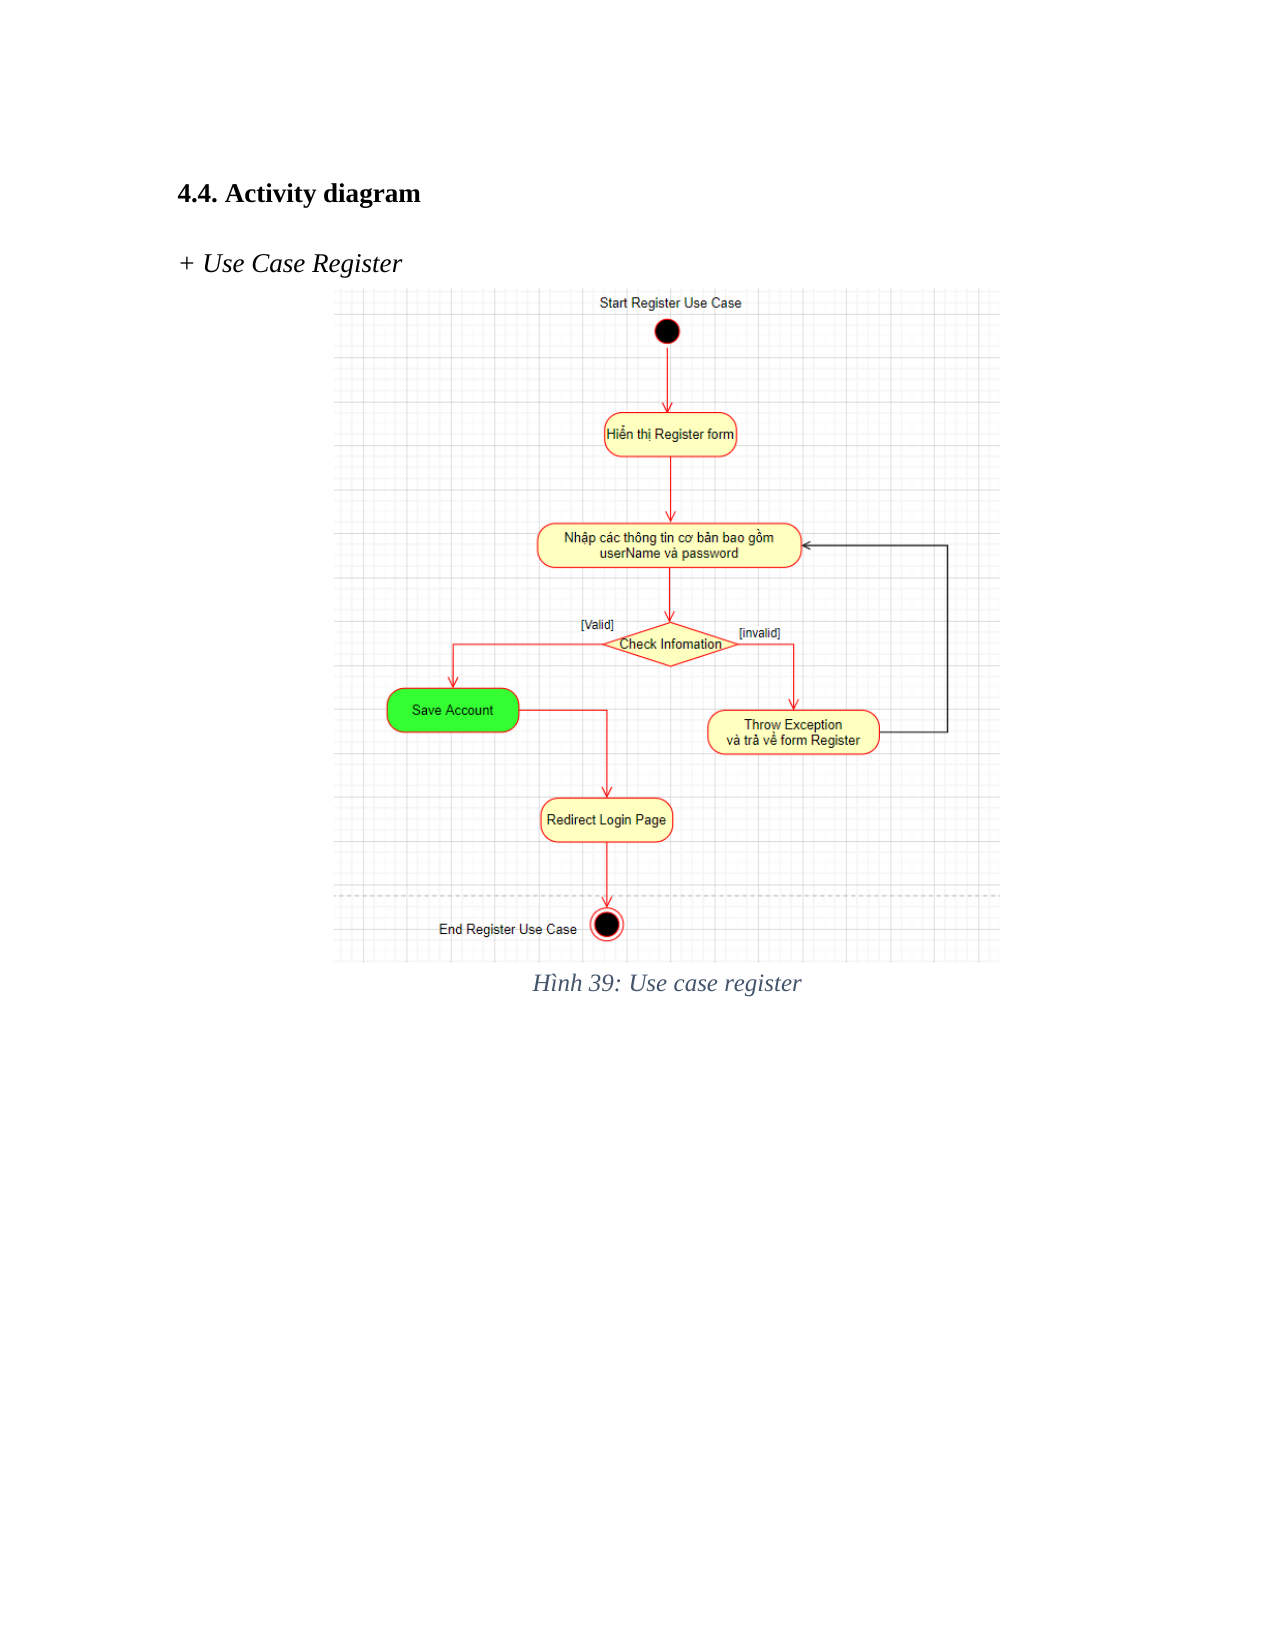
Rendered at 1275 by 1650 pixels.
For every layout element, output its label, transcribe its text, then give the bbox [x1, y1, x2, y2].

subtitle + Use Case Register [177, 247, 1157, 278]
subtitle 4.4. Activity diagram [177, 177, 1157, 208]
picture [334, 288, 1001, 963]
